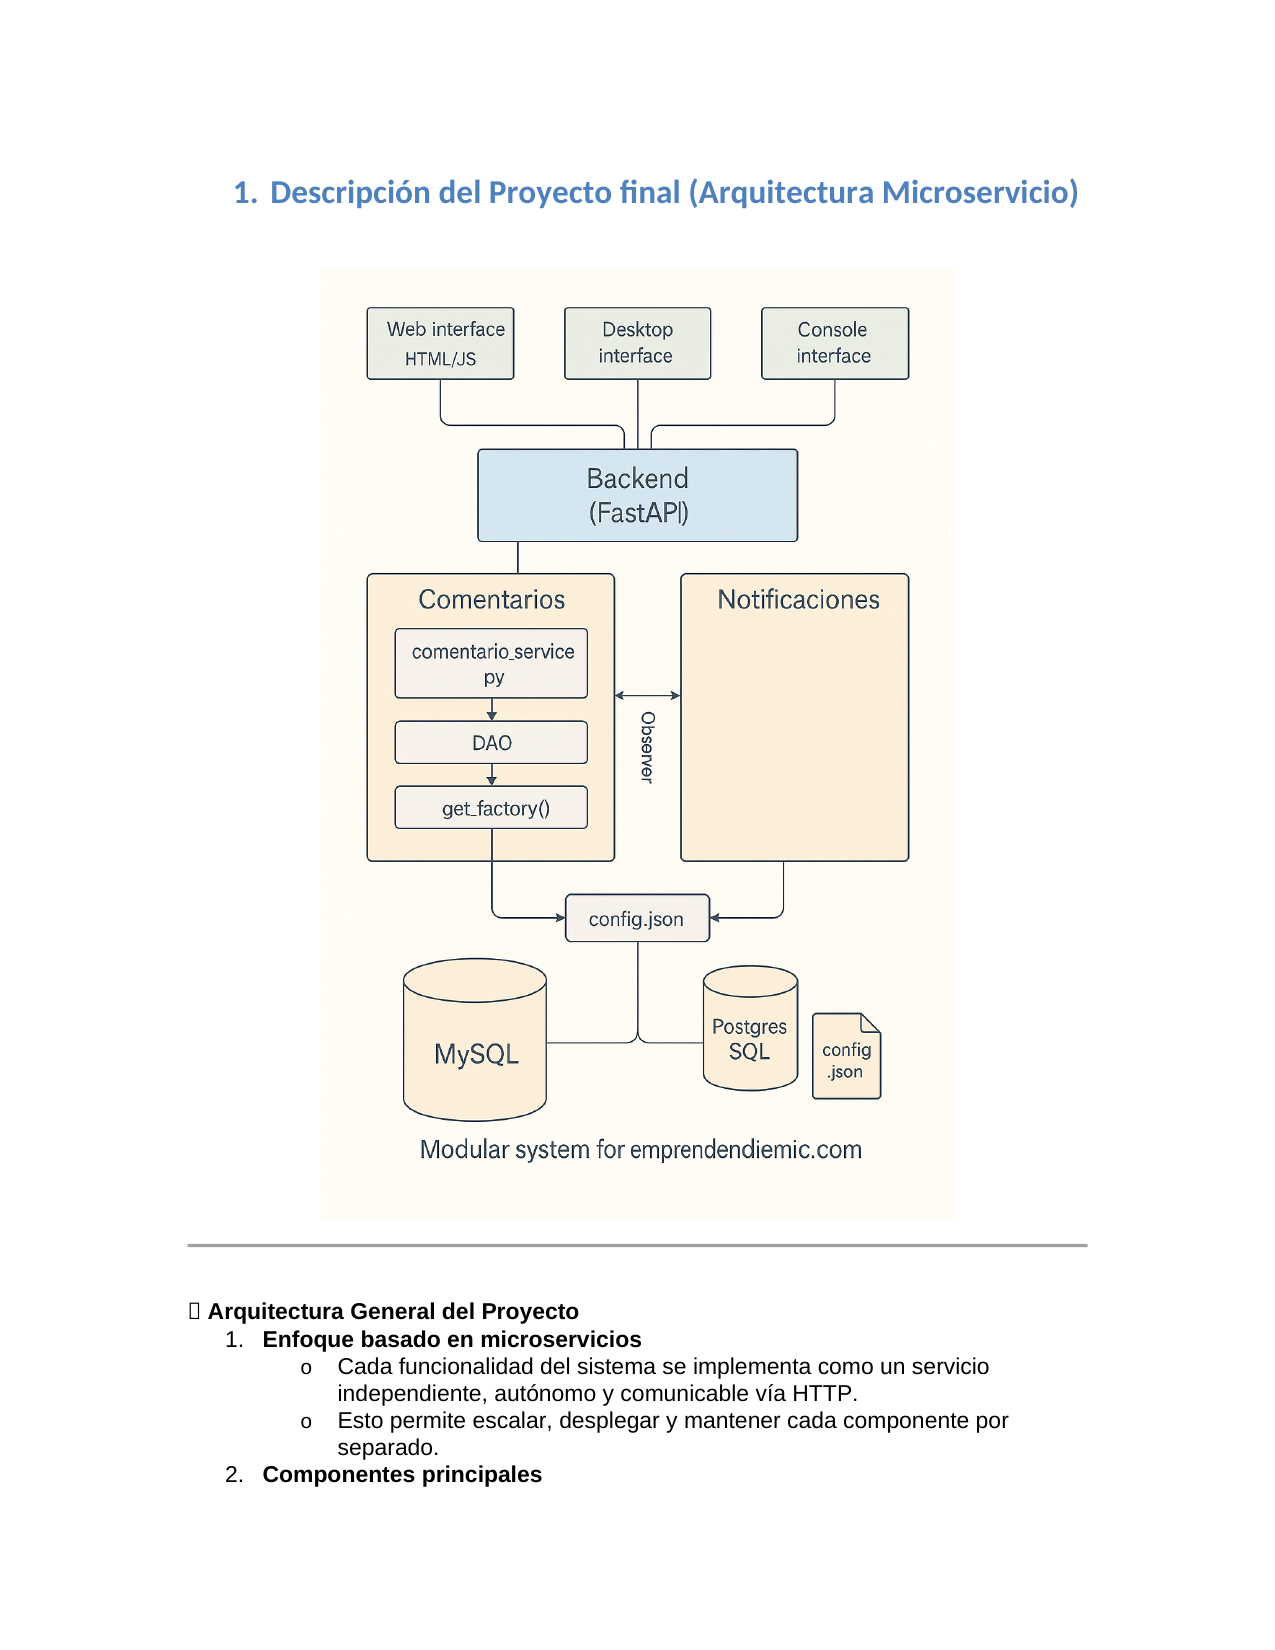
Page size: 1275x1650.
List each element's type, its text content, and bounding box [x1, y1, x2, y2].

list Componentes principales [225, 1461, 1087, 1487]
list Enfoque basado en microservicios [225, 1326, 1087, 1353]
list Esto permite escalar, desplegar y mantener cada componente por separado. [300, 1407, 1087, 1461]
subtitle Descripción del Proyecto final (Arquitectura Microservicio) [225, 171, 1087, 212]
text 🧩 Arquitectura General del Proyecto [187, 1295, 1087, 1326]
picture [320, 268, 955, 1220]
list Cada funcionalidad del sistema se implementa como un servicio independiente, autónomo y comunicable vía HTTP. [300, 1353, 1087, 1407]
